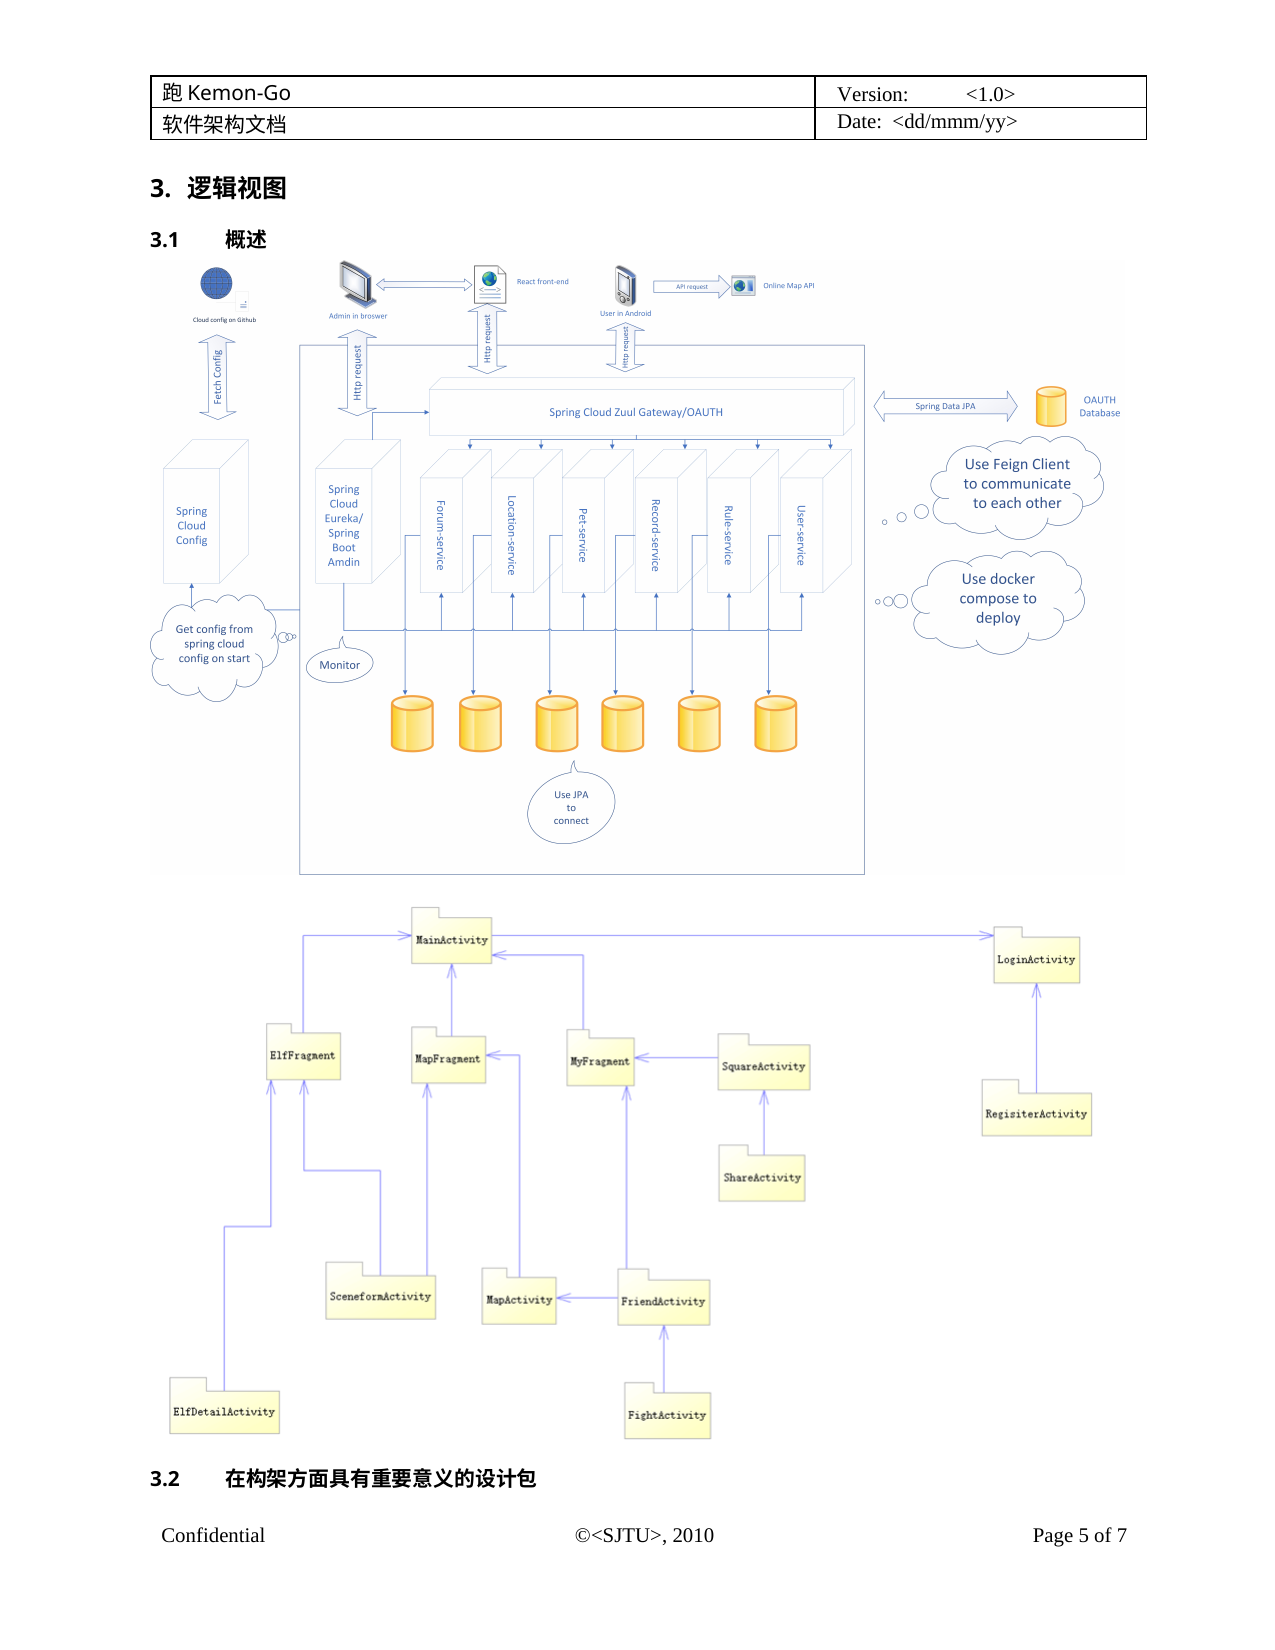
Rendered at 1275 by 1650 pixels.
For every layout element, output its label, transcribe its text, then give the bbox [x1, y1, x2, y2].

picture [150, 875, 1125, 1462]
text 3.2 在构架方面具有重要意义的设计包 [150, 1462, 1125, 1492]
subtitle 概述 [150, 224, 1125, 254]
subtitle 逻辑视图 [150, 169, 1125, 205]
